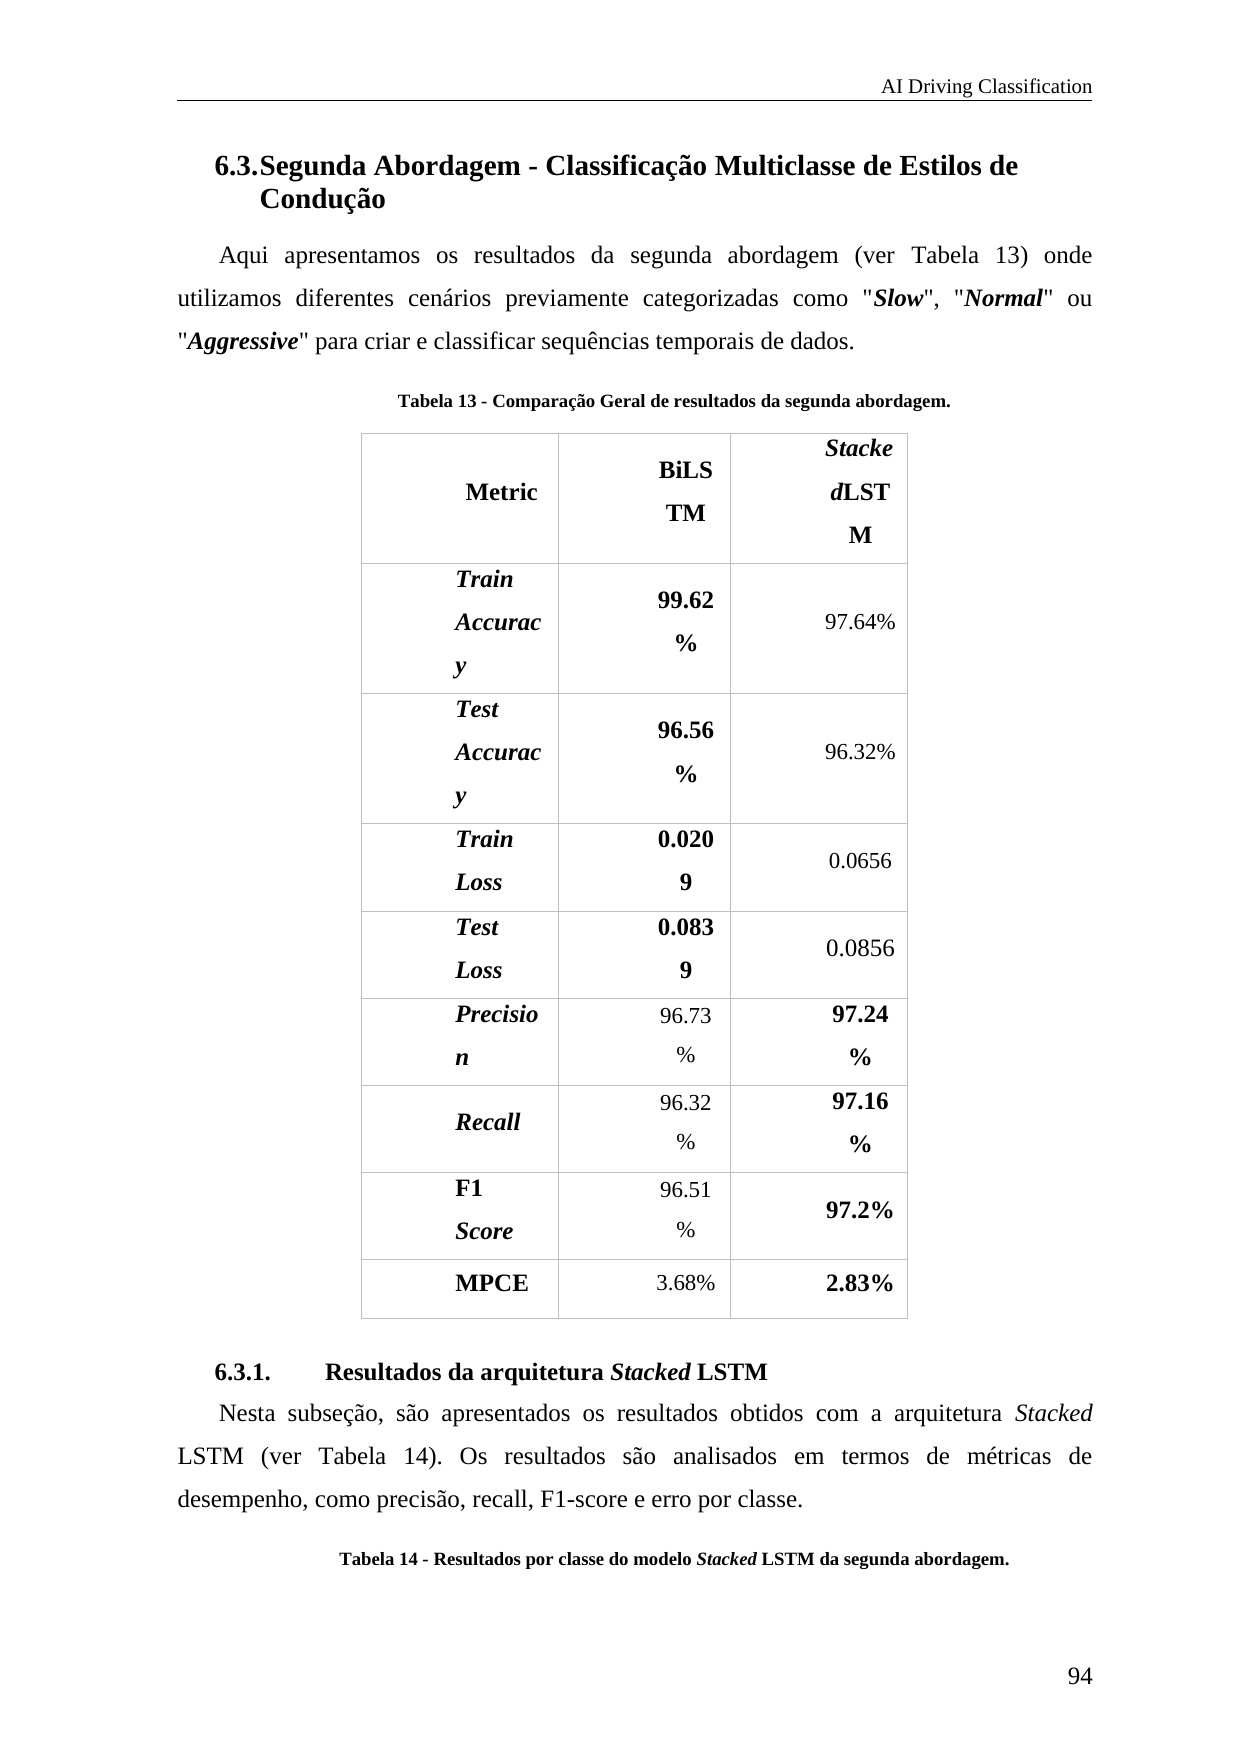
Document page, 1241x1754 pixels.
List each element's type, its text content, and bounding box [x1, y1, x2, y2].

table_cell MPCE [362, 1260, 558, 1318]
table_cell Test Loss [362, 912, 558, 998]
table_cell 0.0656 [731, 824, 907, 911]
table_header Metric [362, 434, 558, 563]
table_cell Train Accuracy [362, 564, 558, 693]
table_cell 96.32% [731, 694, 907, 823]
table_cell Precision [362, 999, 558, 1085]
table_cell 3.68% [559, 1260, 730, 1318]
table_cell Test Accuracy [362, 694, 558, 823]
table_cell 97.16% [731, 1086, 907, 1172]
text Nesta subseção, são apresentados os resultados obtidos com a arquitetura Stacked LSTM (ver Tabela 14). Os resultados são analisados em termos de métricas de desempenho, como precisão, recall, F1-score e erro por classe. [177, 1398, 1092, 1513]
table_cell 97.24% [731, 999, 907, 1085]
table_cell Train Loss [362, 824, 558, 911]
table_cell 0.0856 [731, 912, 907, 998]
table_cell Recall [362, 1086, 558, 1172]
table_cell 96.32% [559, 1086, 730, 1172]
table_cell 97.2% [731, 1173, 907, 1259]
subtitle Segunda Abordagem - Classificação Multiclasse de Estilos de Condução [214, 148, 1092, 215]
table_cell 96.56% [559, 694, 730, 823]
table_cell 2.83% [731, 1260, 907, 1318]
text Aqui apresentamos os resultados da segunda abordagem (ver Tabela 13) onde utilizamos diferentes cenários previamente categorizadas como "Slow", "Normal" ou "Aggressive" para criar e classificar sequências temporais de dados. [177, 240, 1092, 355]
table_cell 96.73% [559, 999, 730, 1085]
table_header StackedLSTM [731, 434, 907, 563]
table_cell 99.62% [559, 564, 730, 693]
subtitle Resultados da arquitetura Stacked LSTM [214, 1357, 1092, 1386]
table_cell 96.51% [559, 1173, 730, 1259]
text Tabela 14 - Resultados por classe do modelo Stacked LSTM da segunda abordagem. [256, 1548, 1092, 1570]
table_cell 0.0209 [559, 824, 730, 911]
table_header BiLSTM [559, 434, 730, 563]
text Tabela 13 - Comparação Geral de resultados da segunda abordagem. [256, 390, 1092, 412]
table_cell 0.0839 [559, 912, 730, 998]
table_cell F1 Score [362, 1173, 558, 1259]
table_cell 97.64% [731, 564, 907, 693]
